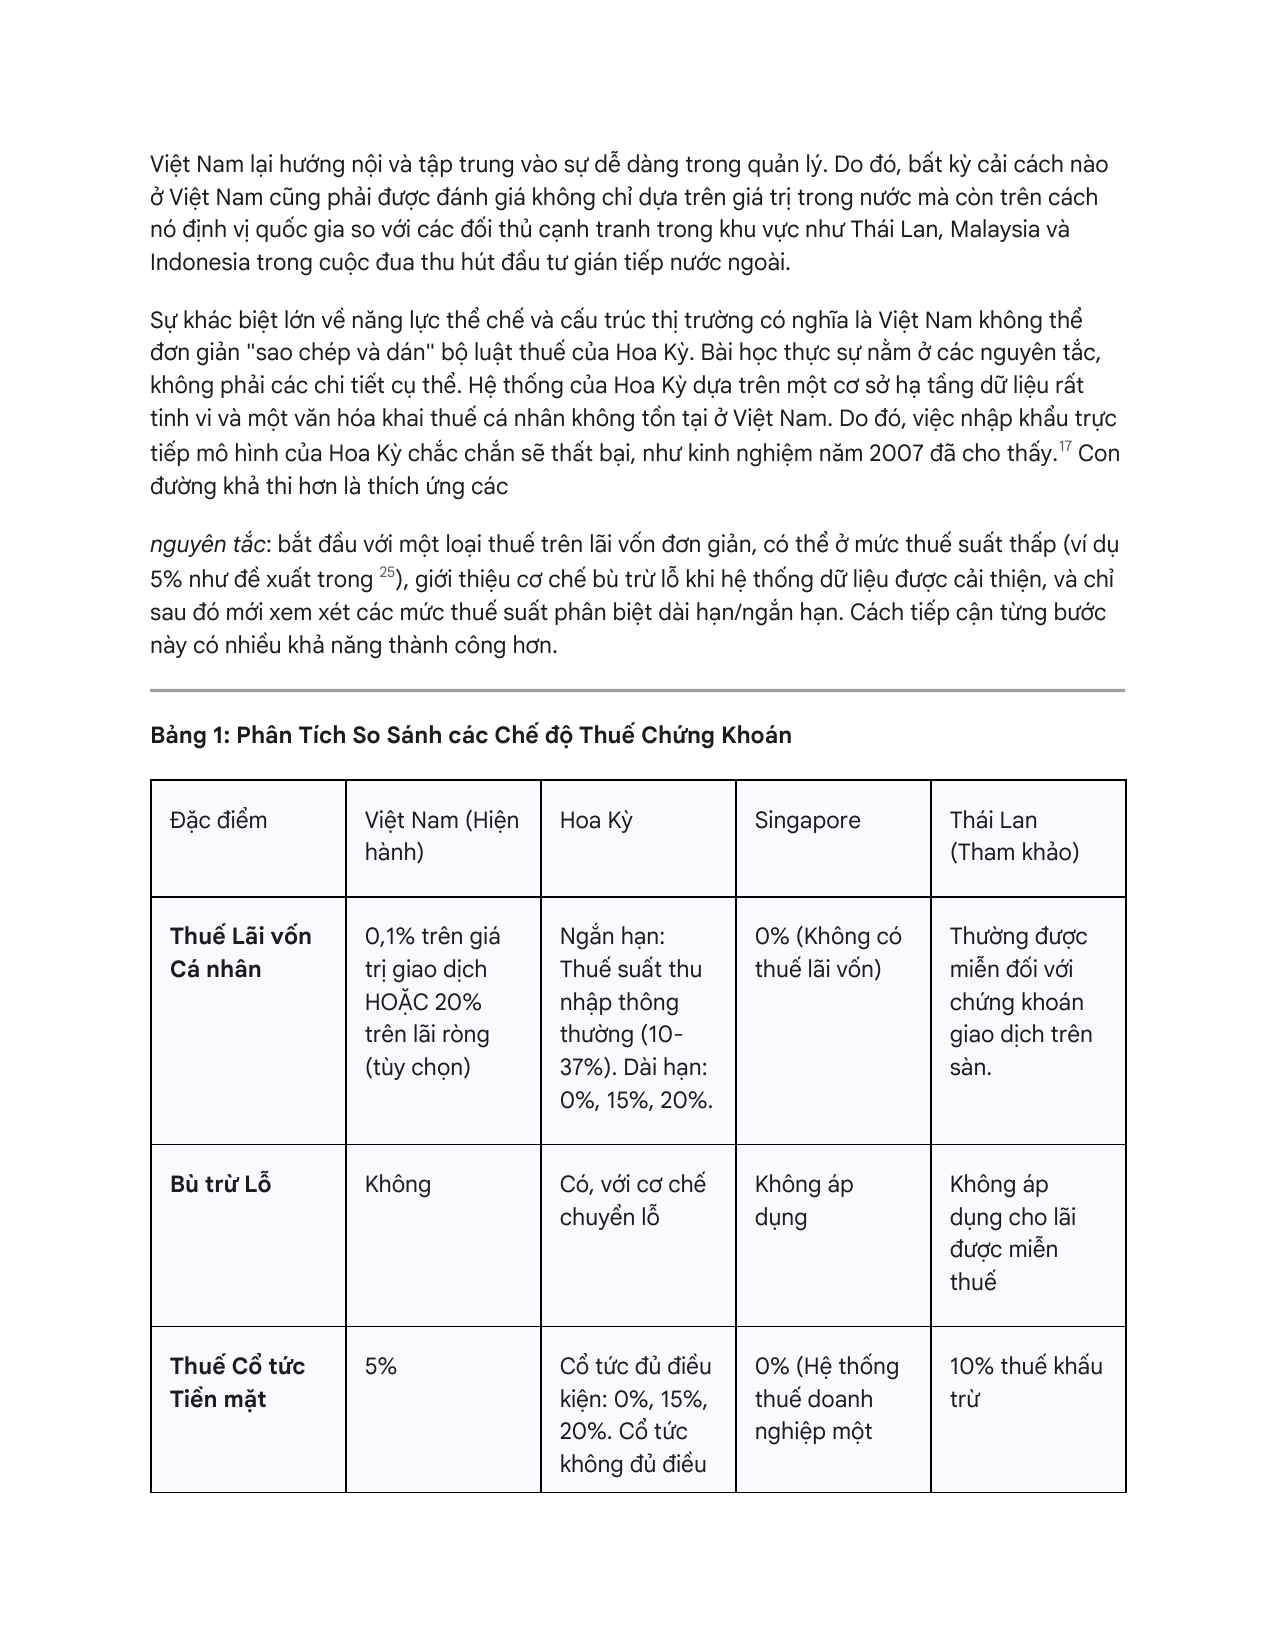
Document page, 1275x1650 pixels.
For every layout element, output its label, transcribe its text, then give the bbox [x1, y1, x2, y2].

table_cell 0% (Không có thuế lãi vốn) [737, 898, 930, 1143]
table_cell Bù trừ Lỗ [152, 1145, 345, 1326]
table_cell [737, 1327, 930, 1492]
table_header Đặc điểm [152, 781, 345, 896]
table_cell Thường được miễn đối với chứng khoán giao dịch trên sàn. [932, 898, 1125, 1143]
table_cell 10% thuế khấu trừ [932, 1327, 1125, 1492]
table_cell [152, 1327, 345, 1492]
table_cell Không [347, 1145, 540, 1326]
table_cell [542, 1327, 735, 1492]
text Sự khác biệt lớn về năng lực thể chế và cấu trúc thị trường có nghĩa là Việt Nam không thể đơn giản "sao chép và dán" bộ luật thuế của Hoa Kỳ. Bài học thực sự nằm ở các nguyên tắc, không phải các chi tiết cụ thể. Hệ thống của Hoa Kỳ dựa trên một cơ sở hạ tầng dữ liệu rất tinh vi và một văn hóa khai thuế cá nhân không tồn tại ở Việt Nam. Do đó, việc nhập khẩu trực tiếp mô hình của Hoa Kỳ chắc chắn sẽ thất bại, như kinh nghiệm năm 2007 đã cho thấy.17 Con đường khả thi hơn là thích ứng các [150, 306, 1125, 501]
text Bảng 1: Phân Tích So Sánh các Chế độ Thuế Chứng Khoán [150, 693, 1125, 750]
table_cell Ngắn hạn: Thuế suất thu nhập thông thường (10-37%). Dài hạn: 0%, 15%, 20%. [542, 898, 735, 1143]
text nguyên tắc: bắt đầu với một loại thuế trên lãi vốn đơn giản, có thể ở mức thuế suất thấp (ví dụ 5% như đề xuất trong 25), giới thiệu cơ chế bù trừ lỗ khi hệ thống dữ liệu được cải thiện, và chỉ sau đó mới xem xét các mức thuế suất phân biệt dài hạn/ngắn hạn. Cách tiếp cận từng bước này có nhiều khả năng thành công hơn. [150, 530, 1125, 660]
table_cell 5% [347, 1327, 540, 1492]
table_header Thái Lan (Tham khảo) [932, 781, 1125, 896]
table_header Việt Nam (Hiện hành) [347, 781, 540, 896]
table_cell 0,1% trên giá trị giao dịch HOẶC 20% trên lãi ròng (tùy chọn) [347, 898, 540, 1143]
table_cell Có, với cơ chế chuyển lỗ [542, 1145, 735, 1326]
table_cell Thuế Lãi vốn Cá nhân [152, 898, 345, 1143]
table_header Hoa Kỳ [542, 781, 735, 896]
table_cell Không áp dụng [737, 1145, 930, 1326]
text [150, 150, 1125, 277]
table_header Singapore [737, 781, 930, 896]
table_cell Không áp dụng cho lãi được miễn thuế [932, 1145, 1125, 1326]
